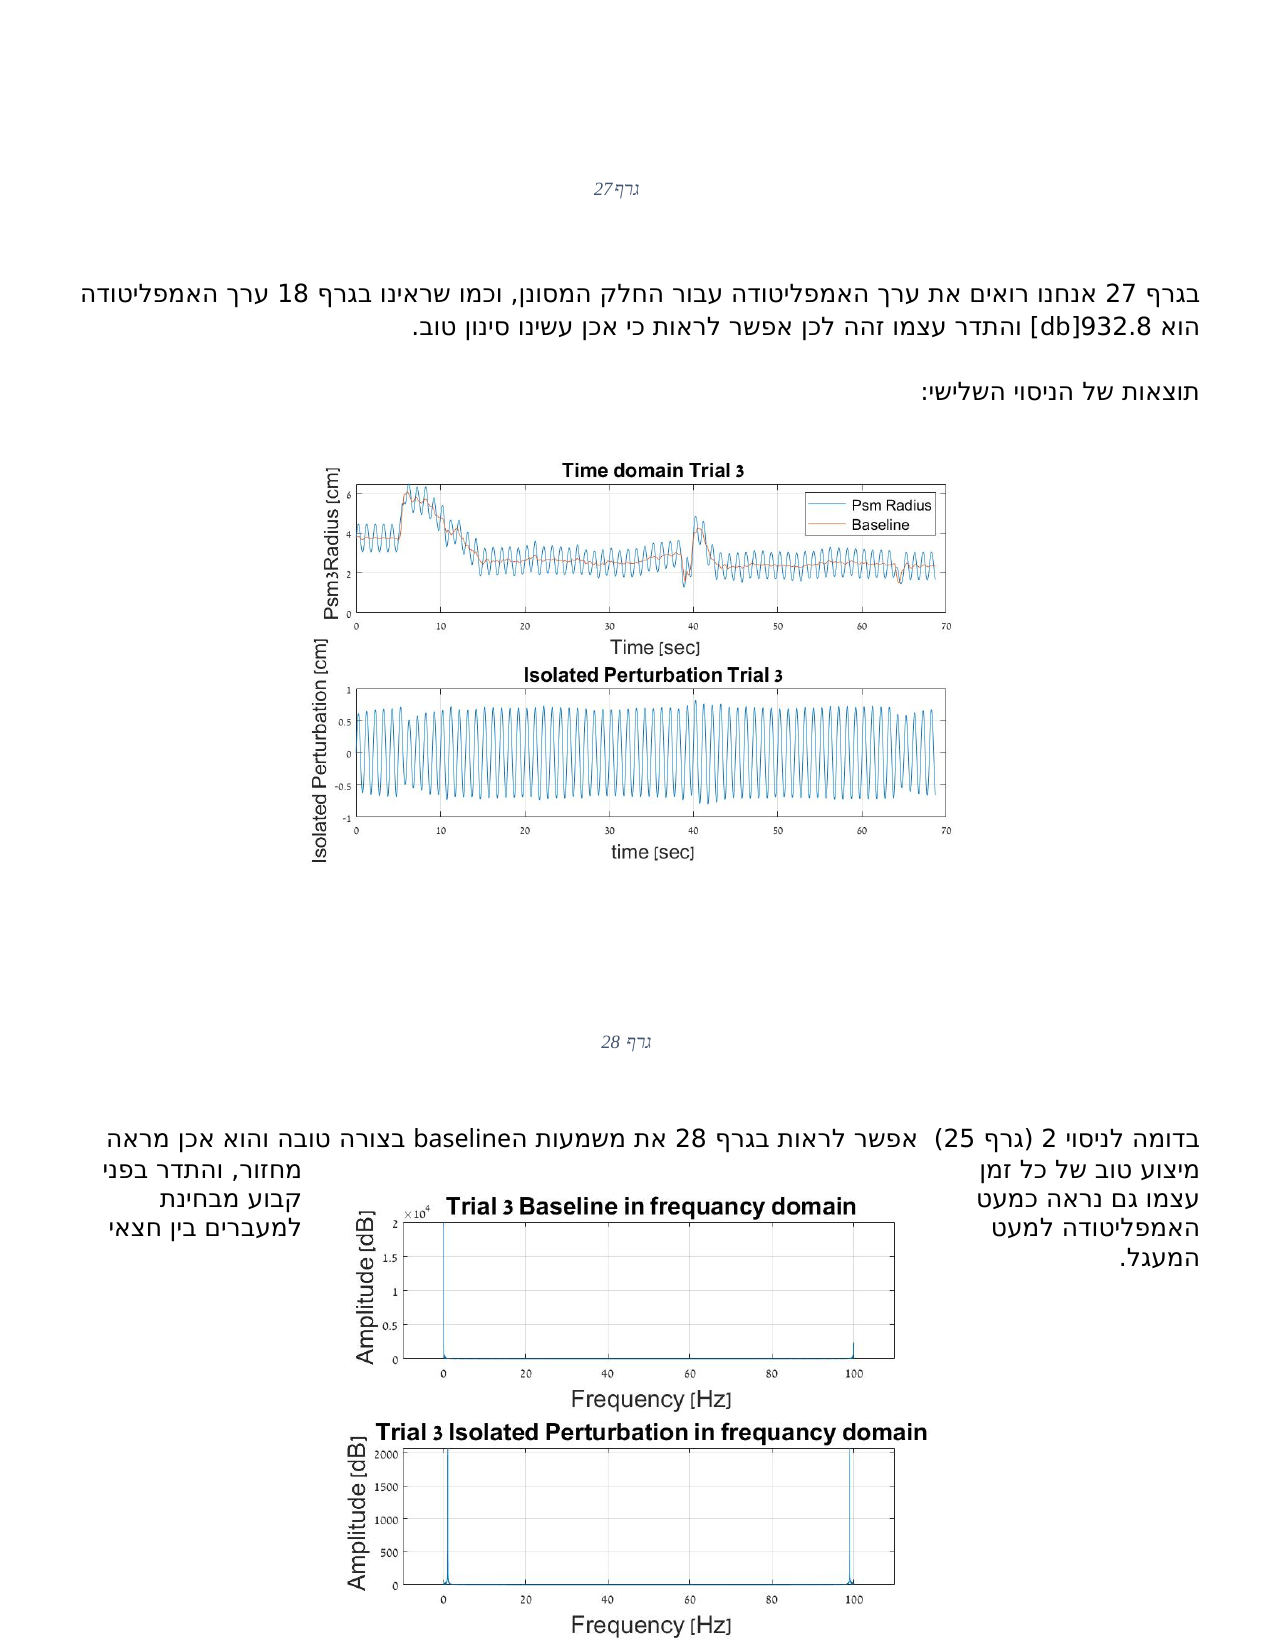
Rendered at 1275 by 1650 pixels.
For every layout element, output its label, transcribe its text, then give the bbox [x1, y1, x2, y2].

picture [321, 1174, 955, 1650]
text בדומה לניסוי 2 (גרף 25) אפשר לראות בגרף 28 את משמעות הbaseline בצורה טובה והוא אכן מראה מיצוע טוב של כל זמן מחזור, והתדר בפני עצמו גם נראה כמעט קבוע מבחינת האמפליטודה למעט למעברים בין חצאי המעגל. [75, 1121, 1200, 1272]
text בגרף 27 אנחנו רואים את ערך האמפליטודה עבור החלק המסונן, וכמו שראינו בגרף 18 ערך האמפליטודה הוא 932.8[db] והתדר עצמו זהה לכן אפשר לראות כי אכן עשינו סינון טוב. [75, 279, 1200, 343]
text תוצאות של הניסוי השלישי: [75, 377, 1200, 406]
picture [257, 443, 1018, 874]
